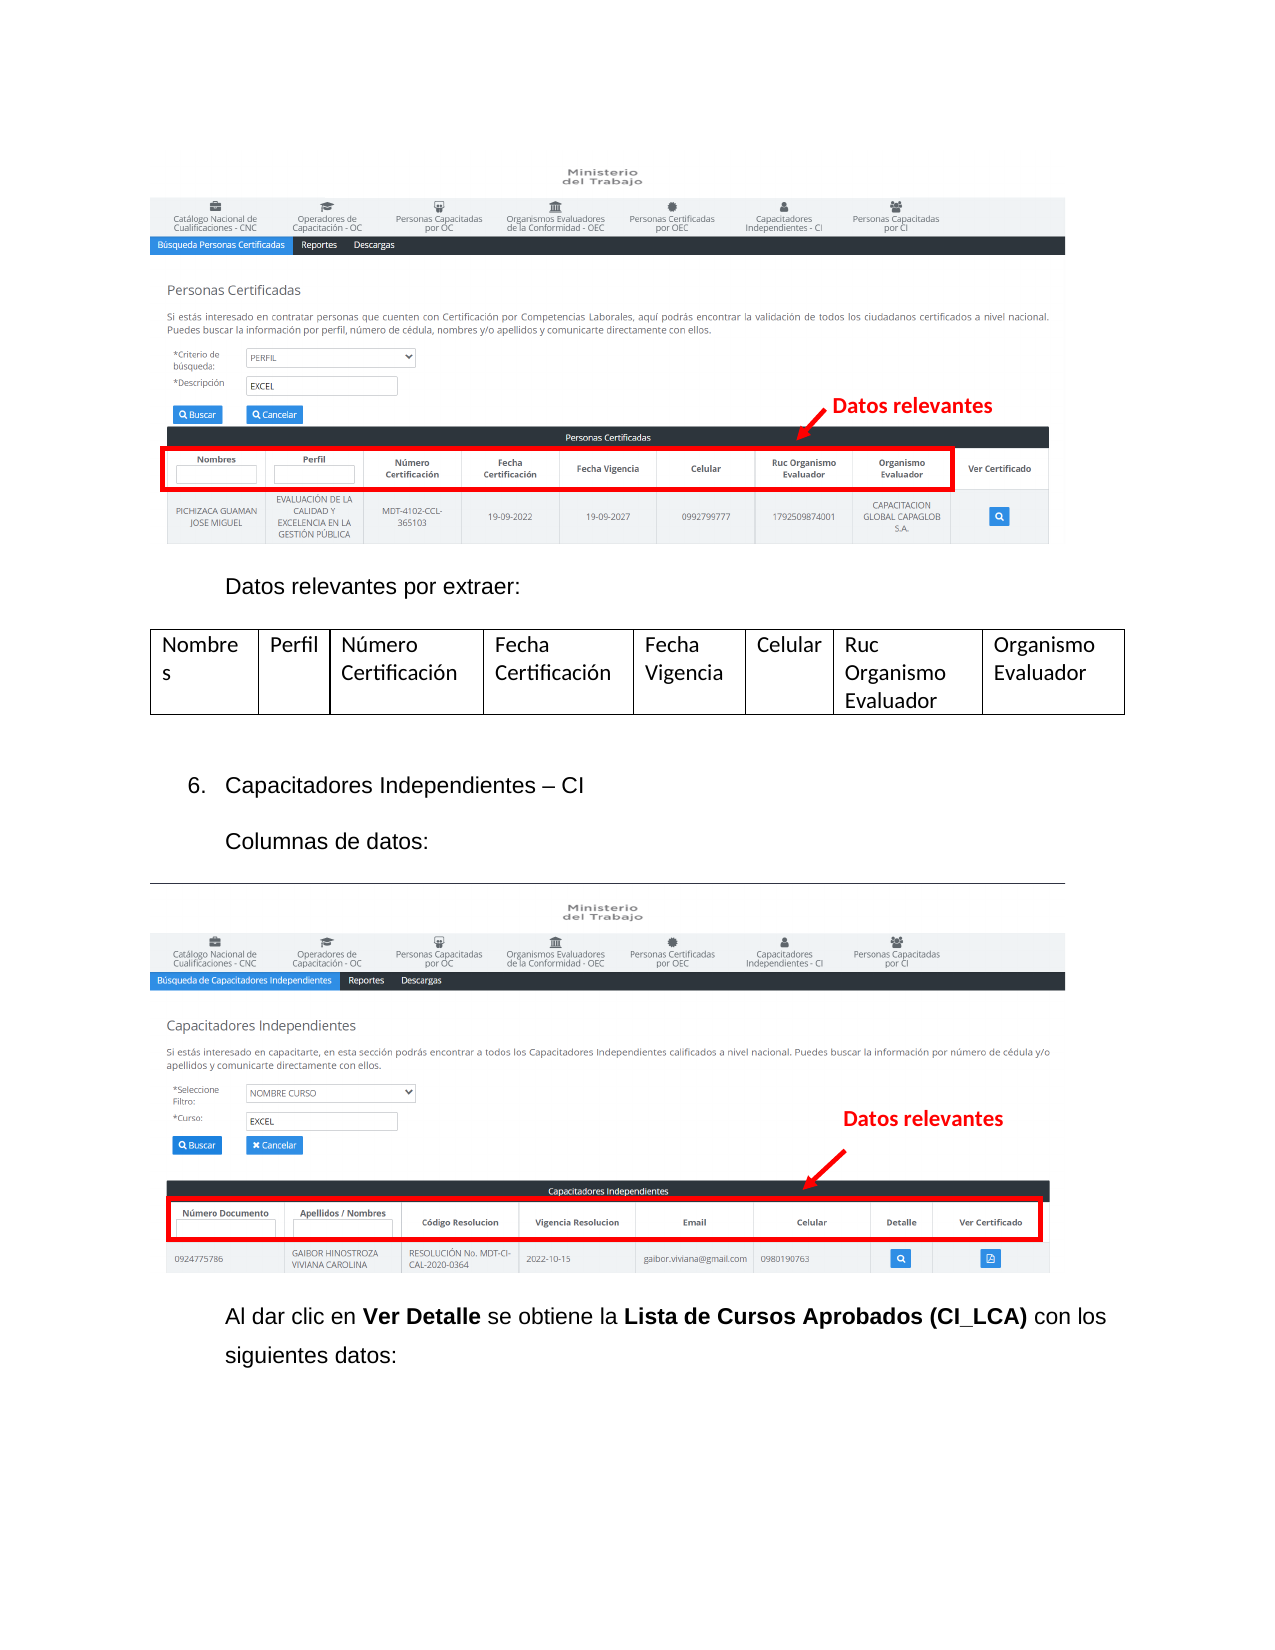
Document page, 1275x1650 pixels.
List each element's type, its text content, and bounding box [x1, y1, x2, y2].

text Datos relevantes por extraer: [225, 573, 1125, 599]
table_header Fecha Certificación [484, 630, 633, 714]
table_header Ruc Organismo Evaluador [834, 630, 982, 714]
text Columnas de datos: [225, 828, 1125, 854]
table_header Fecha Vigencia [634, 630, 745, 714]
table_header Número Certificación [331, 630, 483, 714]
table_header Nombres [151, 630, 258, 714]
picture [150, 150, 1066, 544]
table_header Celular [746, 630, 833, 714]
text Al dar clic en Ver Detalle se obtiene la Lista de Cursos Aprobados (CI_LCA) con los siguientes datos: [225, 1303, 1125, 1368]
table_header Organismo Evaluador [983, 630, 1124, 714]
table_header Perfil [259, 630, 329, 714]
list Capacitadores Independientes – CI [187, 772, 1125, 798]
picture [150, 883, 1066, 1273]
